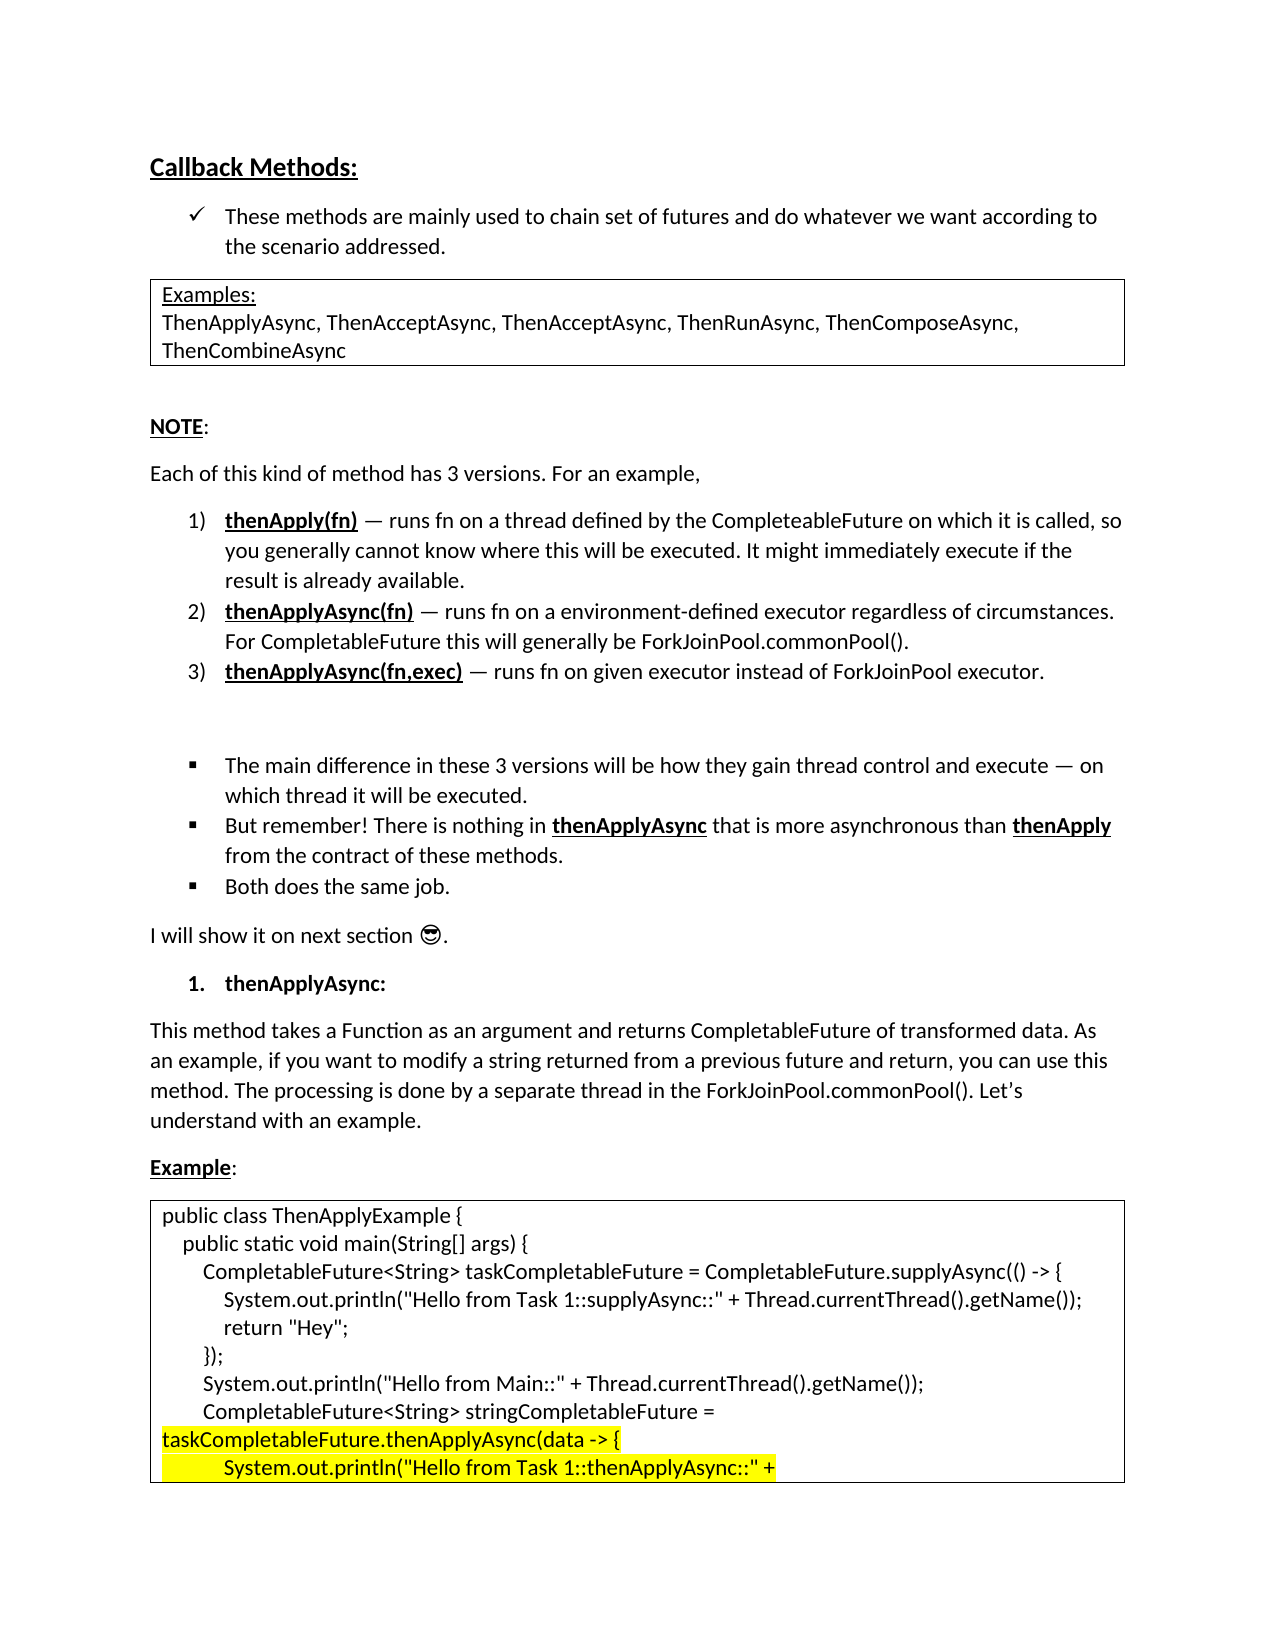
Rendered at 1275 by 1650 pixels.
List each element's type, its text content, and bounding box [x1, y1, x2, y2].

list thenApplyAsync(fn) — runs fn on a environment-defined executor regardless of circumstances. For CompletableFuture this will generally be ForkJoinPool.commonPool(). [187, 597, 1125, 655]
table_header Examples: ThenApplyAsync, ThenAcceptAsync, ThenAcceptAsync, ThenRunAsync, ThenComposeAsync, ThenCombineAsync [151, 280, 1124, 364]
text Each of this kind of method has 3 versions. For an example, [150, 459, 1125, 487]
text Example: [150, 1153, 1125, 1181]
text I will show it on next section 😎. [150, 919, 1125, 950]
list Both does the same job. [187, 872, 1125, 900]
text Callback Methods: [150, 150, 1125, 183]
list thenApply(fn) — runs fn on a thread defined by the CompleteableFuture on which it is called, so you generally cannot know where this will be executed. It might immediately execute if the result is already available. [187, 506, 1125, 594]
list thenApplyAsync(fn,exec) — runs fn on given executor instead of ForkJoinPool executor. [187, 657, 1125, 685]
text NOTE: [150, 412, 1125, 440]
list thenApplyAsync: [187, 969, 1125, 997]
text This method takes a Function as an argument and returns CompletableFuture of transformed data. As an example, if you want to modify a string returned from a previous future and return, you can use this method. The processing is done by a separate thread in the ForkJoinPool.commonPool(). Let’s understand with an example. [150, 1016, 1125, 1134]
list The main difference in these 3 versions will be how they gain thread control and execute — on which thread it will be executed. [187, 751, 1125, 809]
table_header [151, 1201, 1124, 1482]
list But remember! There is nothing in thenApplyAsync that is more asynchronous than thenApply from the contract of these methods. [187, 811, 1125, 869]
list These methods are mainly used to chain set of futures and do whatever we want according to the scenario addressed. [187, 202, 1125, 261]
